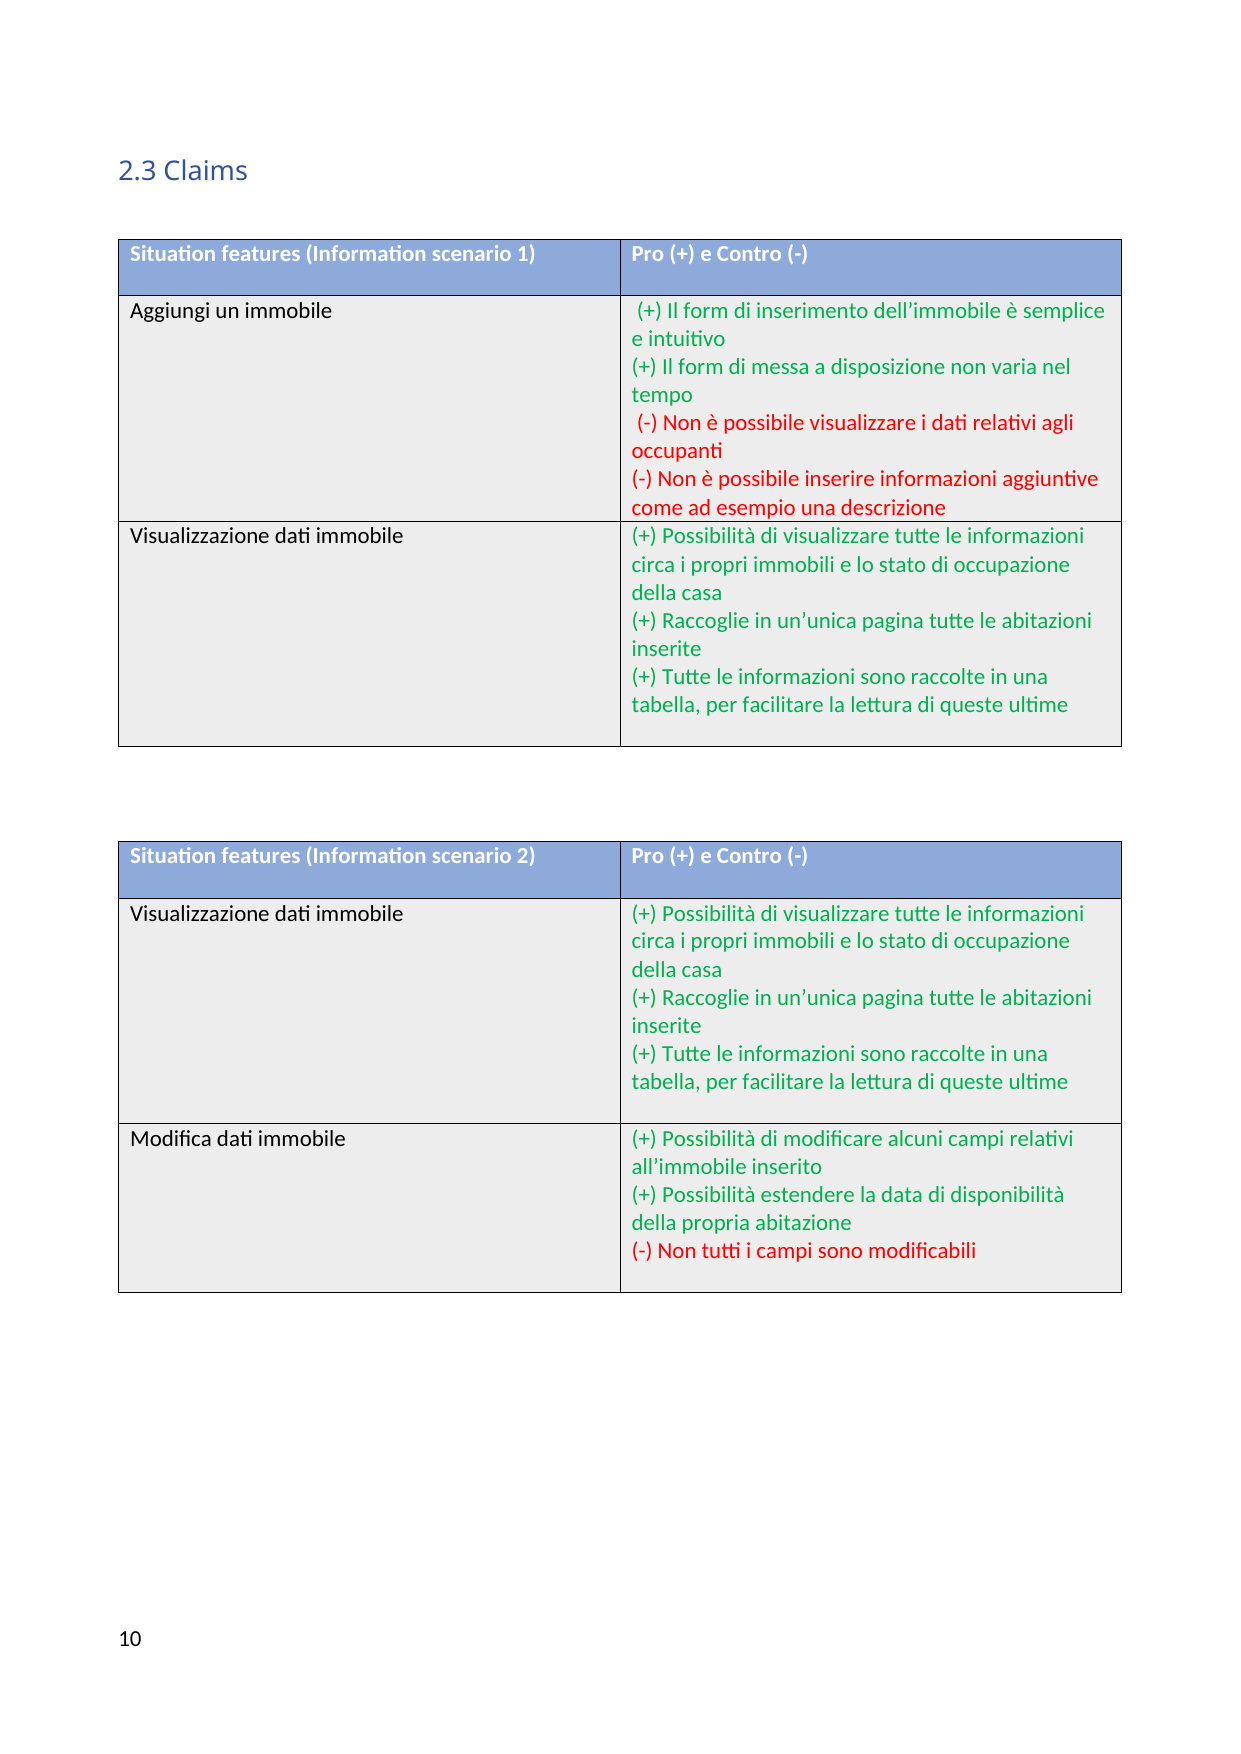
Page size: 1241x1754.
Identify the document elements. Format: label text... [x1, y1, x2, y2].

table_cell Visualizzazione dati immobile [119, 899, 620, 1123]
table_cell Modifica dati immobile [119, 1124, 620, 1292]
subtitle 2.3 Claims [118, 152, 1122, 189]
table_header Pro (+) e Contro (-) [621, 240, 1121, 295]
table_cell Visualizzazione dati immobile [119, 522, 620, 746]
table_cell (+) Possibilità di visualizzare tutte le informazioni circa i propri immobili e lo stato di occupazione della casa (+) Raccoglie in un’unica pagina tutte le abitazioni inserite (+) Tutte le informazioni sono raccolte in una tabella, per facilitare la lettura di queste ultime [621, 899, 1121, 1123]
table_header Situation features (Information scenario 1) [119, 240, 620, 295]
table_header Situation features (Information scenario 2) [119, 842, 620, 898]
table_cell (+) Il form di inserimento dell’immobile è semplice e intuitivo (+) Il form di messa a disposizione non varia nel tempo (-) Non è possibile visualizzare i dati relativi agli occupanti (-) Non è possibile inserire informazioni aggiuntive come ad esempio una descrizione [621, 296, 1121, 521]
table_cell (+) Possibilità di visualizzare tutte le informazioni circa i propri immobili e lo stato di occupazione della casa (+) Raccoglie in un’unica pagina tutte le abitazioni inserite (+) Tutte le informazioni sono raccolte in una tabella, per facilitare la lettura di queste ultime [621, 522, 1121, 746]
table_cell Aggiungi un immobile [119, 296, 620, 521]
table_header Pro (+) e Contro (-) [621, 842, 1121, 898]
table_cell (+) Possibilità di modificare alcuni campi relativi all’immobile inserito (+) Possibilità estendere la data di disponibilità della propria abitazione (-) Non tutti i campi sono modificabili [621, 1124, 1121, 1292]
